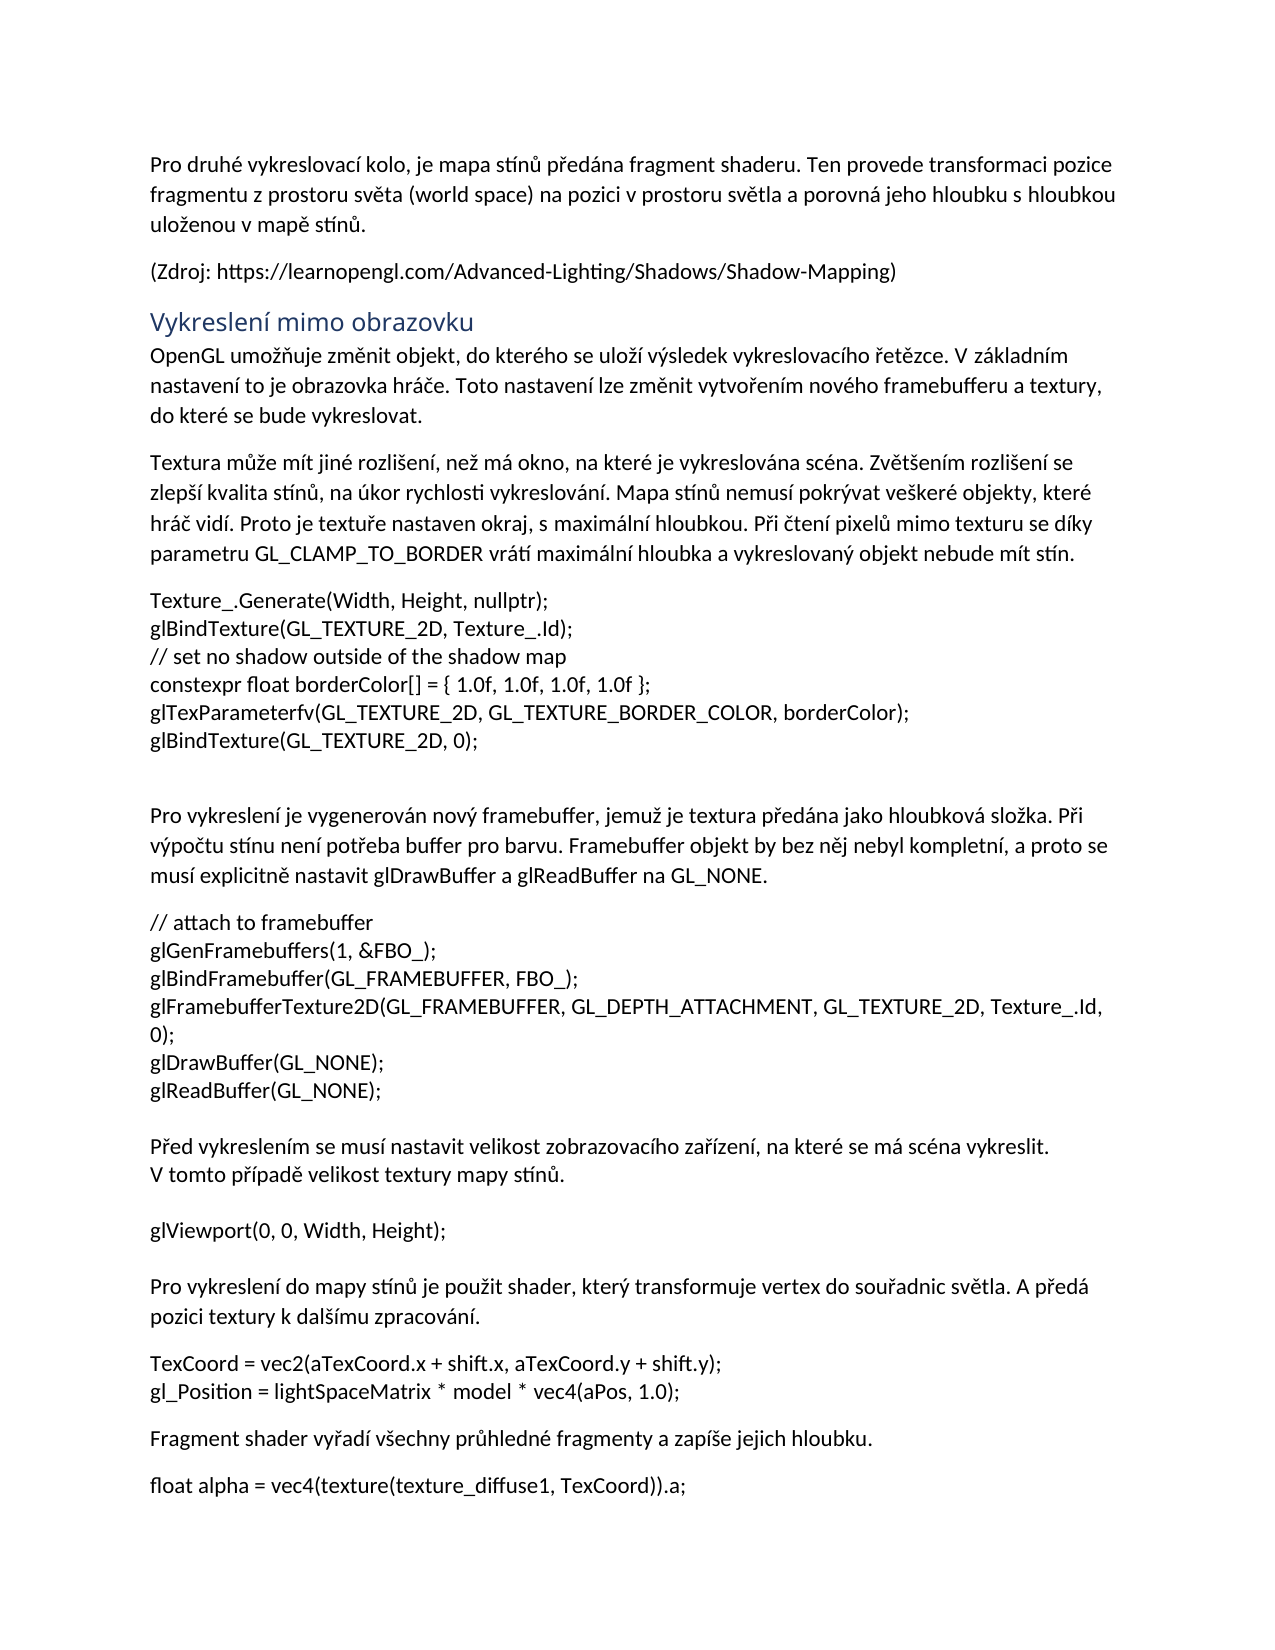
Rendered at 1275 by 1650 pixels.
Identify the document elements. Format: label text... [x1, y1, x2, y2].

text gl_Position = lightSpaceMatrix * model * vec4(aPos, 1.0); [150, 1377, 1125, 1405]
text glTexParameterfv(GL_TEXTURE_2D, GL_TEXTURE_BORDER_COLOR, borderColor); [150, 698, 1125, 726]
text glBindFramebuffer(GL_FRAMEBUFFER, FBO_); [150, 964, 1125, 992]
text Pro vykreslení je vygenerován nový framebuffer, jemuž je textura předána jako hloubková složka. Při výpočtu stínu není potřeba buffer pro barvu. Framebuffer objekt by bez něj nebyl kompletní, a proto se musí explicitně nastavit glDrawBuffer a glReadBuffer na GL_NONE. [150, 801, 1125, 889]
text glReadBuffer(GL_NONE); [150, 1076, 1125, 1104]
subtitle Vykreslení mimo obrazovku [150, 304, 1125, 338]
text glBindTexture(GL_TEXTURE_2D, 0); [150, 726, 1125, 754]
text TexCoord = vec2(aTexCoord.x + shift.x, aTexCoord.y + shift.y); [150, 1349, 1125, 1377]
text Texture_.Generate(Width, Height, nullptr); [150, 586, 1125, 614]
text Pro druhé vykreslovací kolo, je mapa stínů předána fragment shaderu. Ten provede transformaci pozice fragmentu z prostoru světa (world space) na pozici v prostoru světla a porovná jeho hloubku s hloubkou uloženou v mapě stínů. [150, 150, 1125, 238]
text // attach to framebuffer [150, 908, 1125, 936]
text Pro vykreslení do mapy stínů je použit shader, který transformuje vertex do souřadnic světla. A předá pozici textury k dalšímu zpracování. [150, 1272, 1125, 1331]
text Před vykreslením se musí nastavit velikost zobrazovacího zařízení, na které se má scéna vykreslit. V tomto případě velikost textury mapy stínů. [150, 1132, 1125, 1188]
text OpenGL umožňuje změnit objekt, do kterého se uloží výsledek vykreslovacího řetězce. V základním nastavení to je obrazovka hráče. Toto nastavení lze změnit vytvořením nového framebufferu a textury, do které se bude vykreslovat. [150, 341, 1125, 429]
text glDrawBuffer(GL_NONE); [150, 1048, 1125, 1076]
text Fragment shader vyřadí všechny průhledné fragmenty a zapíše jejich hloubku. [150, 1424, 1125, 1452]
text Textura může mít jiné rozlišení, než má okno, na které je vykreslována scéna. Zvětšením rozlišení se zlepší kvalita stínů, na úkor rychlosti vykreslování. Mapa stínů nemusí pokrývat veškeré objekty, které hráč vidí. Proto je textuře nastaven okraj, s maximální hloubkou. Při čtení pixelů mimo texturu se díky parametru GL_CLAMP_TO_BORDER vrátí maximální hloubka a vykreslovaný objekt nebude mít stín. [150, 448, 1125, 567]
text glBindTexture(GL_TEXTURE_2D, Texture_.Id); [150, 614, 1125, 642]
text (Zdroj: https://learnopengl.com/Advanced-Lighting/Shadows/Shadow-Mapping) [150, 257, 1125, 285]
text glGenFramebuffers(1, &FBO_); [150, 936, 1125, 964]
text glViewport(0, 0, Width, Height); [150, 1216, 1125, 1244]
text glFramebufferTexture2D(GL_FRAMEBUFFER, GL_DEPTH_ATTACHMENT, GL_TEXTURE_2D, Texture_.Id, 0); [150, 992, 1125, 1048]
text constexpr float borderColor[] = { 1.0f, 1.0f, 1.0f, 1.0f }; [150, 670, 1125, 698]
text // set no shadow outside of the shadow map [150, 642, 1125, 670]
text float alpha = vec4(texture(texture_diffuse1, TexCoord)).a; [150, 1471, 1125, 1499]
